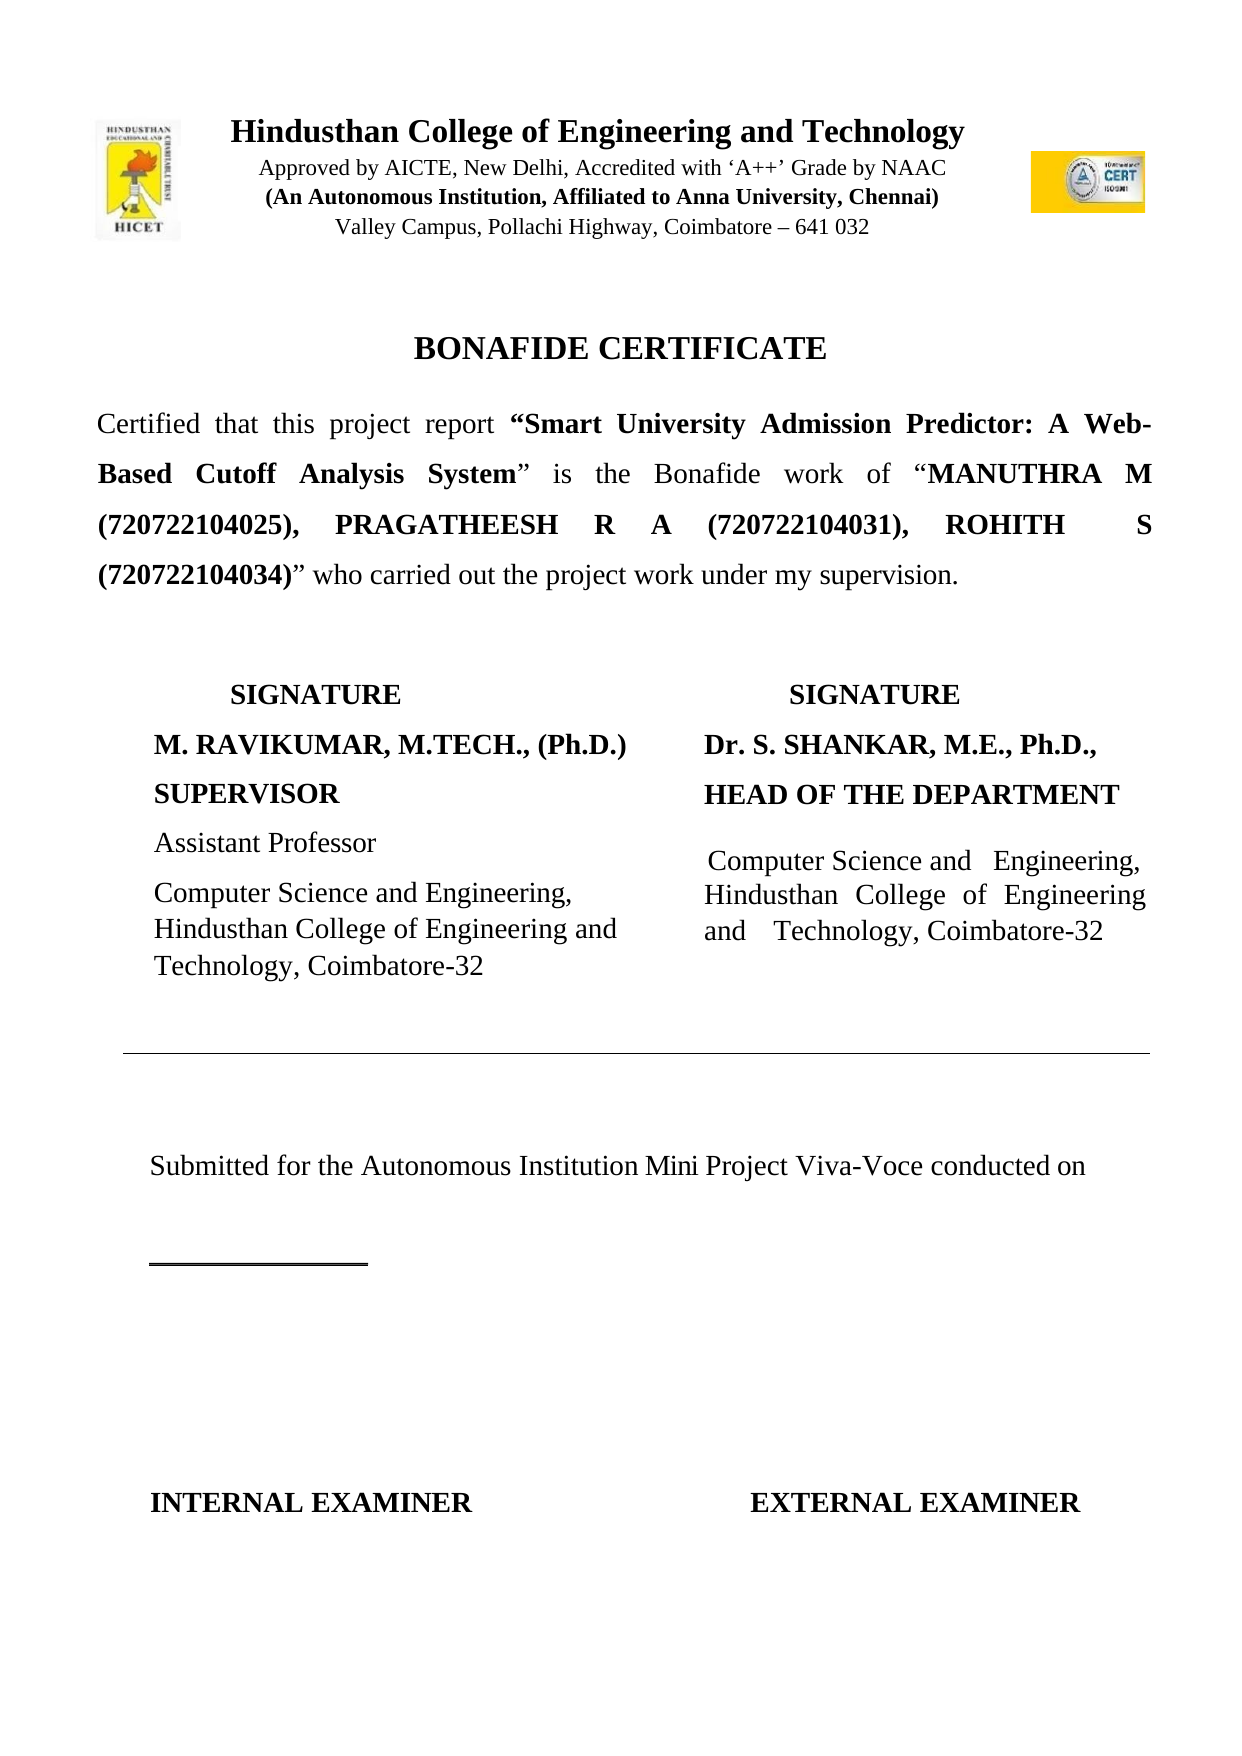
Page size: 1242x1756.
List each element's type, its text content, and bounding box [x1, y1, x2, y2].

text Approved by AICTE, New Delhi, Accredited with ‘A++’ Grade by NAAC (An Autonomous Institution, Affiliated to Anna University, Chennai) Valley Campus, Pollachi Highway, Coimbatore – 641 032 [243, 153, 961, 239]
text Hindusthan College of Engineering and Technology [73, 111, 1122, 149]
text BONAFIDE CERTIFICATE [222, 328, 1018, 367]
table_header SIGNATURE Dr. S. SHANKAR, M.E., Ph.D., HEAD OF THE DEPARTMENT Computer Science and Engineering, Hindusthan College of Engineering and Technology, Coimbatore-32 [701, 678, 1151, 984]
text Certified that this project report “Smart University Admission Predictor: A Web-Based Cutoff Analysis System” is the Bonafide work of “MANUTHRA M (720722104025), PRAGATHEESH R A (720722104031), ROHITH S (720722104034)” who carried out the project work under my supervision. [97, 406, 1153, 591]
table_header SIGNATURE M. RAVIKUMAR, M.TECH., (Ph.D.) SUPERVISOR Assistant Professor Computer Science and Engineering, Hindusthan College of Engineering and Technology, Coimbatore-32 [147, 678, 701, 984]
picture [1030, 151, 1146, 213]
picture [90, 116, 181, 242]
text Submitted for the Autonomous Institution Mini Project Viva-Voce conducted on [149, 1148, 1200, 1181]
text INTERNAL EXAMINER EXTERNAL EXAMINER [150, 1486, 1200, 1519]
